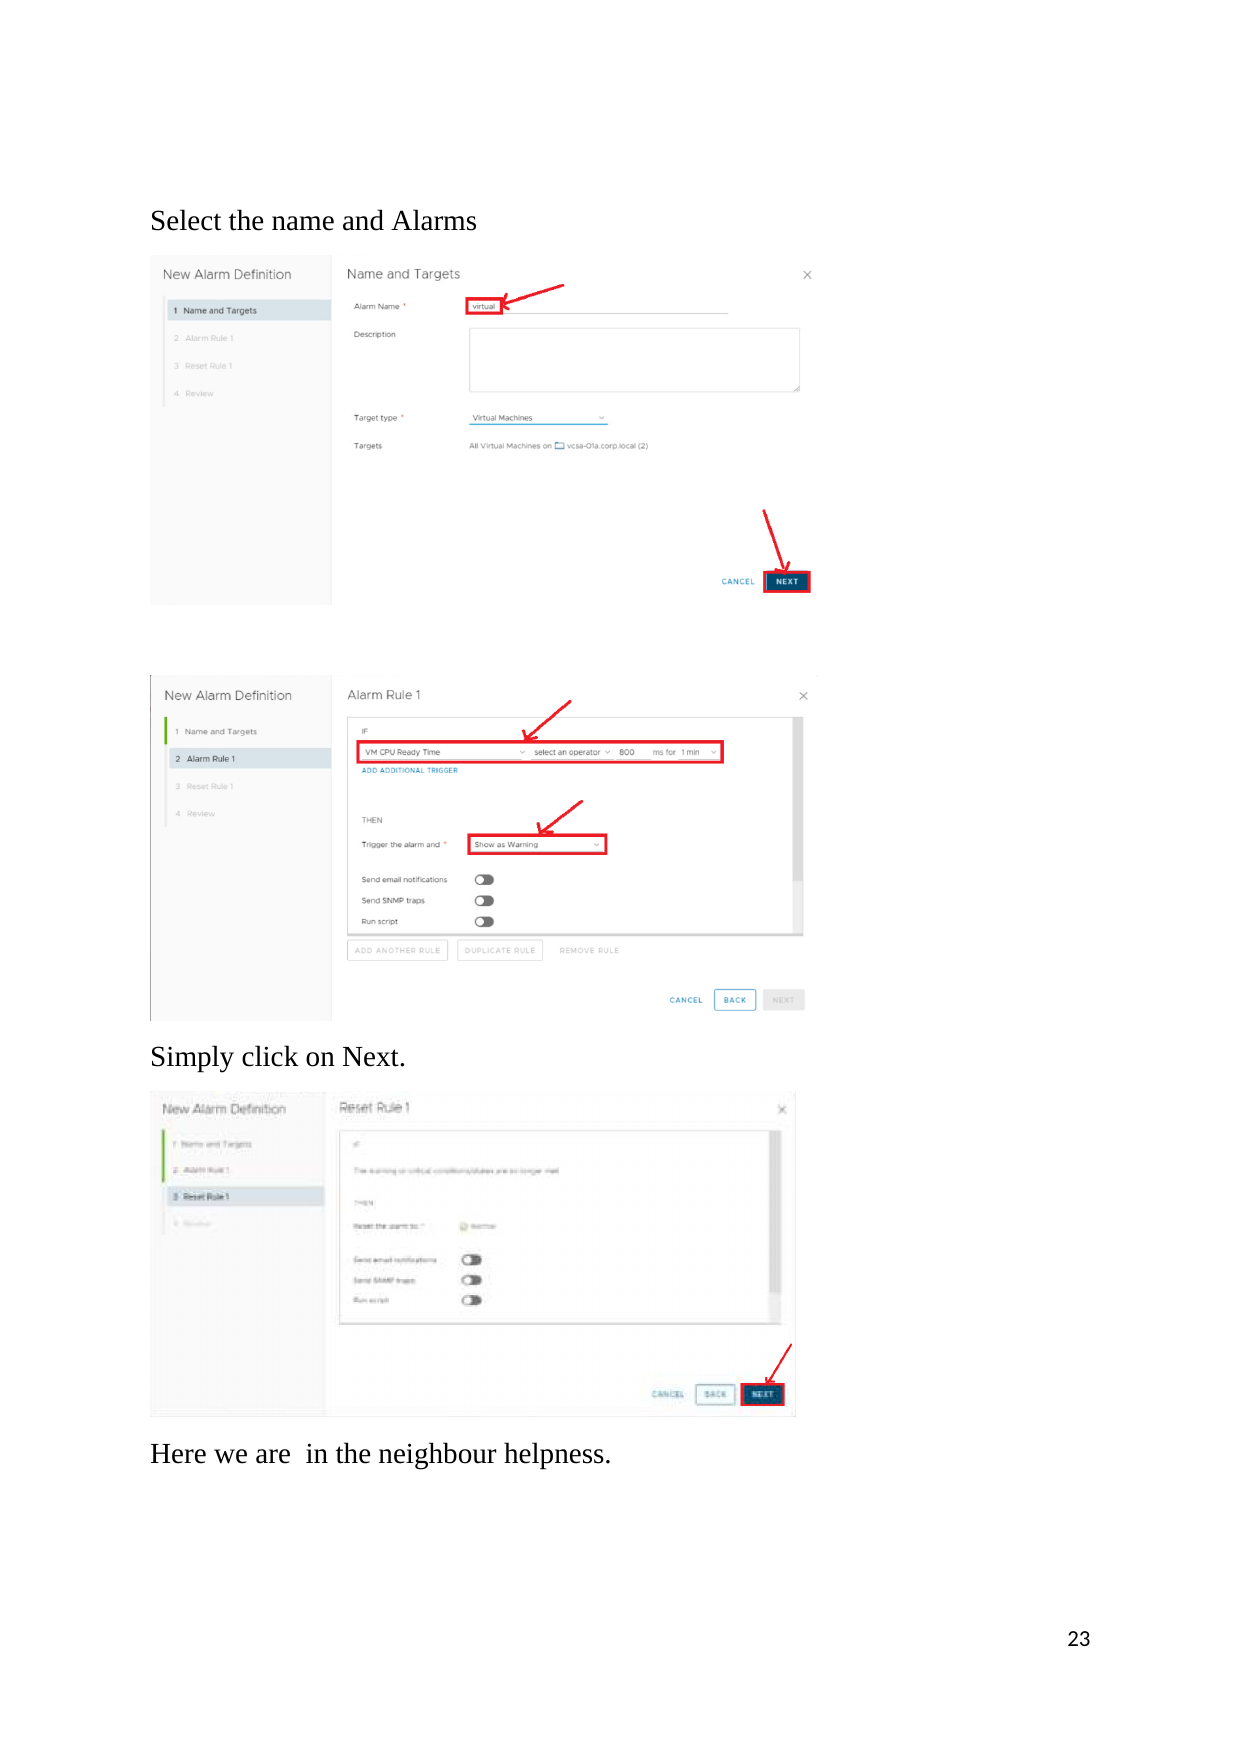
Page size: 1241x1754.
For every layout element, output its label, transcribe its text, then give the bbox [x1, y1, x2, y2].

picture [150, 1091, 796, 1417]
picture [150, 255, 822, 605]
text Here we are in the neighbour helpness. [150, 1436, 1090, 1469]
picture [150, 675, 818, 1021]
text Select the name and Alarms [150, 203, 1090, 236]
text Simply click on Next. [150, 1039, 1090, 1073]
